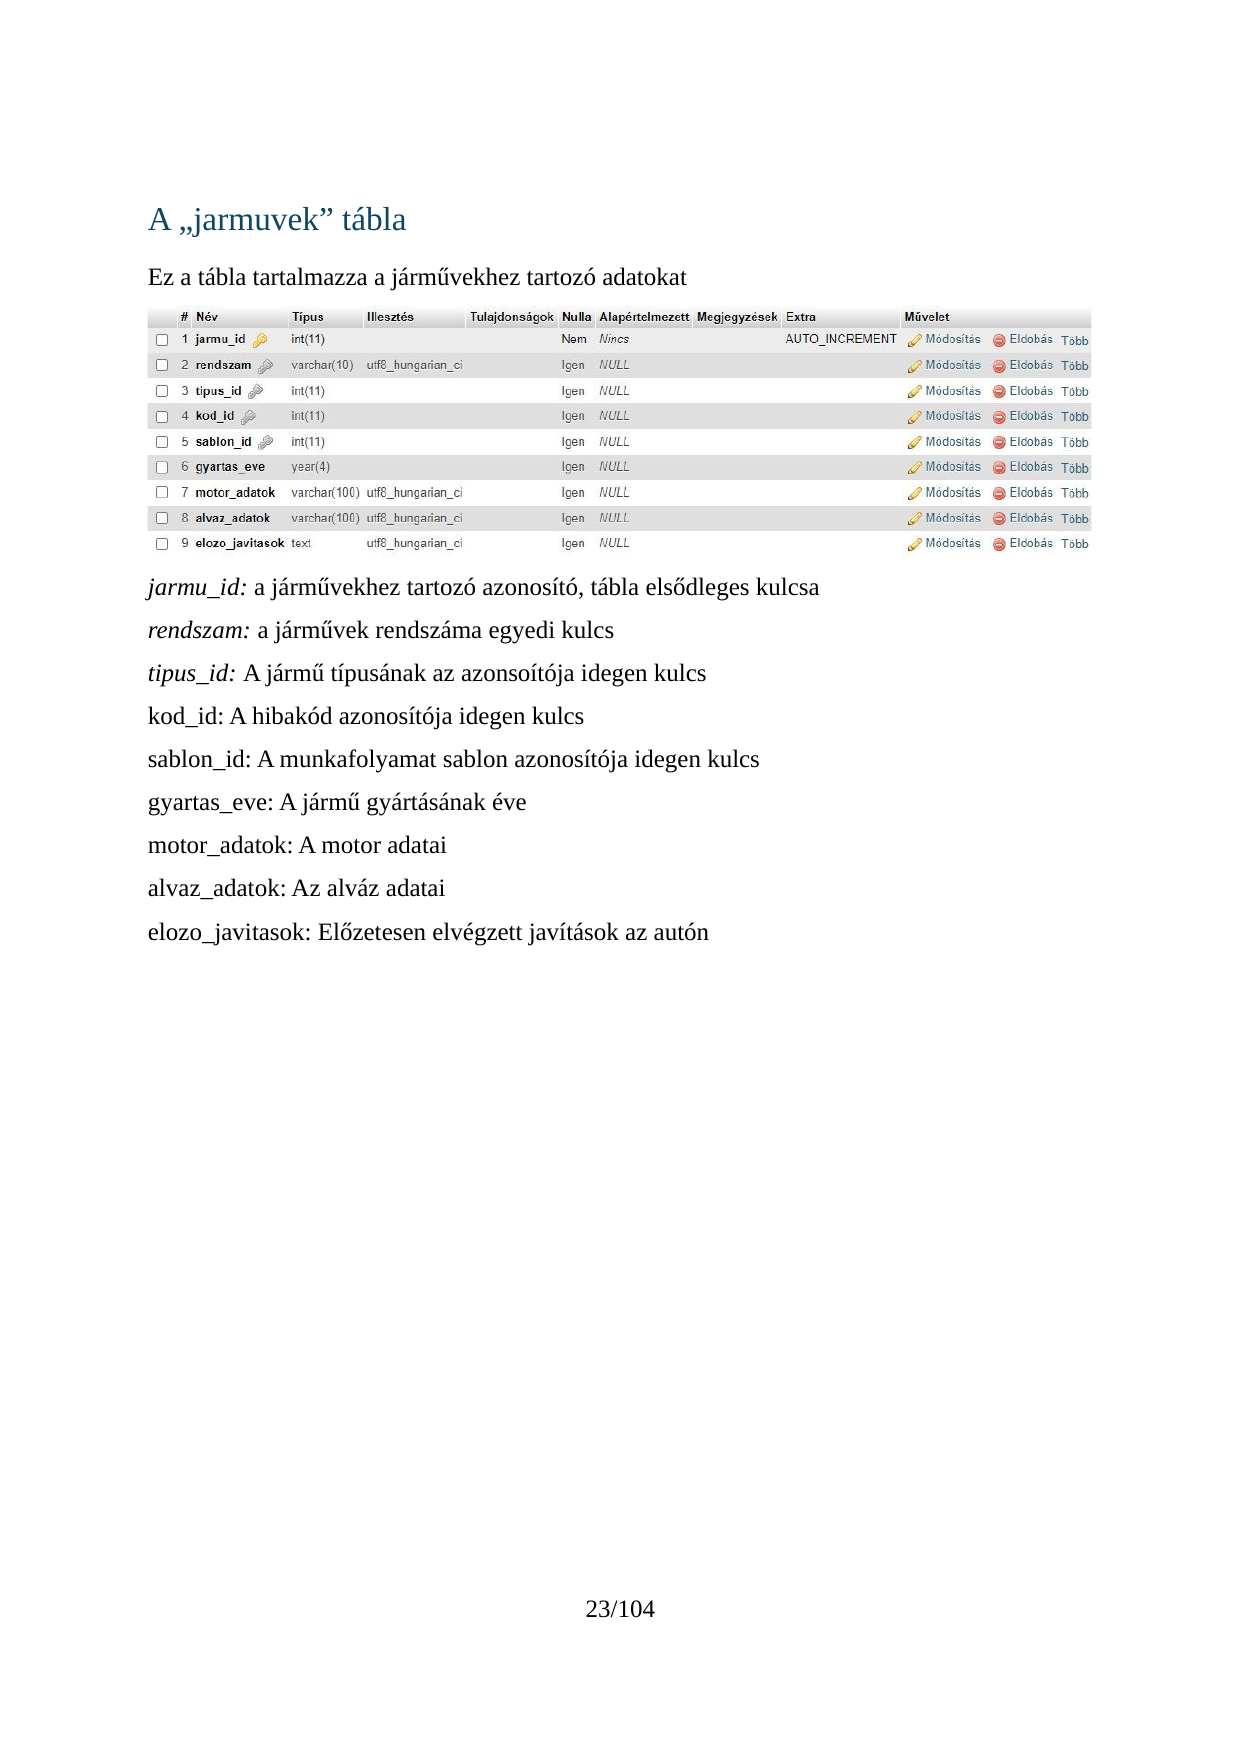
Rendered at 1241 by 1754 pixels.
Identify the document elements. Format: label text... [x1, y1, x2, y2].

subtitle A „jarmuvek” tábla [148, 199, 1092, 237]
text Ez a tábla tartalmazza a járművekhez tartozó adatokat [148, 262, 1092, 291]
text gyartas_eve: A jármű gyártásának éve [148, 787, 1092, 816]
text kod_id: A hibakód azonosítója idegen kulcs [148, 701, 1092, 730]
text motor_adatok: A motor adatai [148, 830, 1092, 859]
text jarmu_id: a járművekhez tartozó azonosító, tábla elsődleges kulcsa [148, 572, 1092, 600]
text alvaz_adatok: Az alváz adatai [148, 873, 1092, 902]
text rendszam: a járművek rendszáma egyedi kulcs [148, 615, 1092, 643]
text tipus_id: A jármű típusának az azonsoítója idegen kulcs [148, 658, 1092, 687]
picture [147, 305, 1092, 558]
text elozo_javitasok: Előzetesen elvégzett javítások az autón [148, 917, 1092, 945]
text sablon_id: A munkafolyamat sablon azonosítója idegen kulcs [148, 744, 1092, 773]
